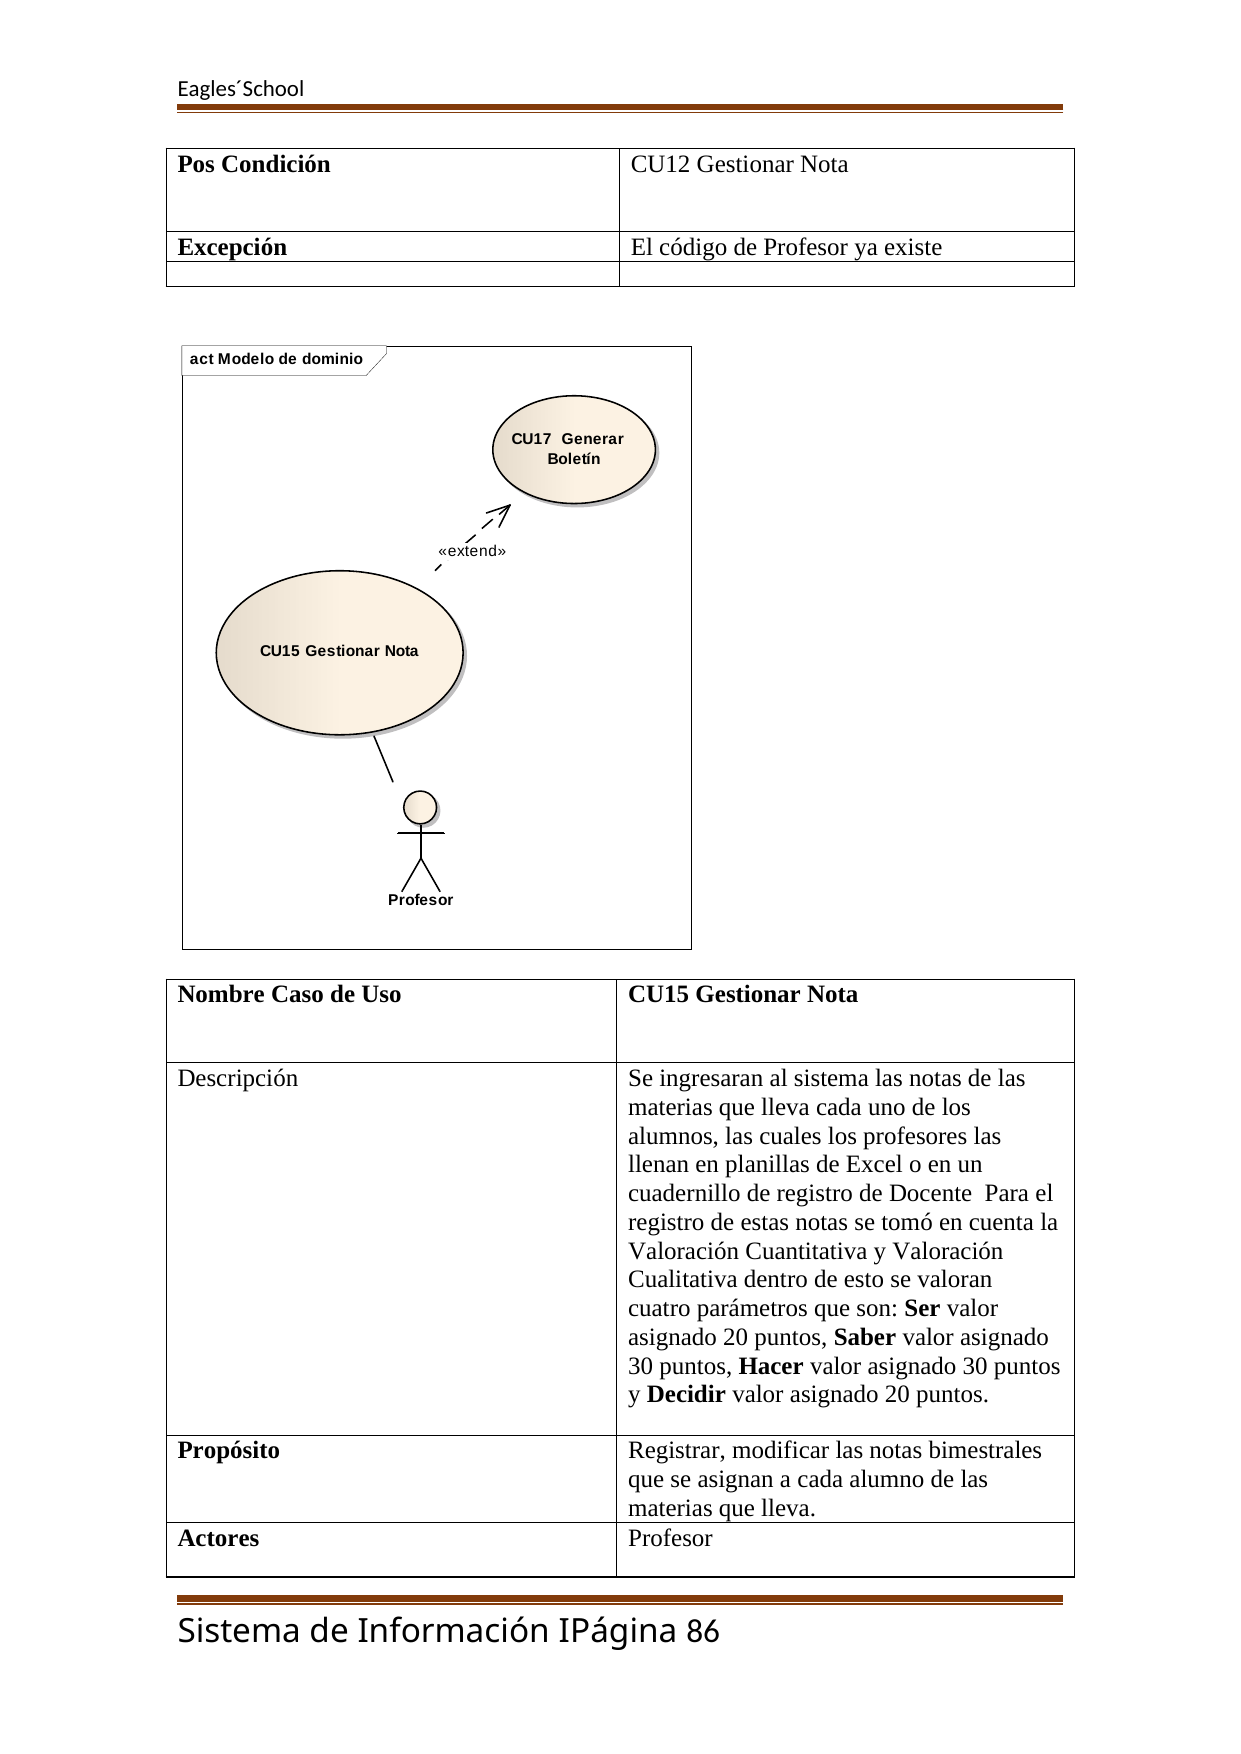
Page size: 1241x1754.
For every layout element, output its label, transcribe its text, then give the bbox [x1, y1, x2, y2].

table_cell Descripción [167, 1063, 616, 1434]
table_cell Registrar, modificar las notas bimestrales que se asignan a cada alumno de las materias que lleva. [617, 1436, 1074, 1522]
table_header Nombre Caso de Uso [167, 980, 616, 1062]
table_cell Pos Condición [167, 149, 619, 231]
table_header CU15 Gestionar Nota [617, 980, 1074, 1062]
table_cell [167, 262, 619, 286]
table_cell Actores [167, 1523, 616, 1576]
table_cell [620, 262, 1074, 286]
table_cell El código de Profesor ya existe [620, 232, 1074, 261]
table_cell Propósito [167, 1436, 616, 1522]
table_cell CU12 Gestionar Nota [620, 149, 1074, 231]
table_cell Excepción [167, 232, 619, 261]
table_cell Profesor [617, 1523, 1074, 1576]
table_cell Se ingresaran al sistema las notas de las materias que lleva cada uno de los alumnos, las cuales los profesores las llenan en planillas de Excel o en un cuadernillo de registro de Docente Para el registro de estas notas se tomó en cuenta la Valoración Cuantitativa y Valoración Cualitativa dentro de esto se valoran cuatro parámetros que son: Ser valor asignado 20 puntos, Saber valor asignado 30 puntos, Hacer valor asignado 30 puntos y Decidir valor asignado 20 puntos. [617, 1063, 1074, 1434]
